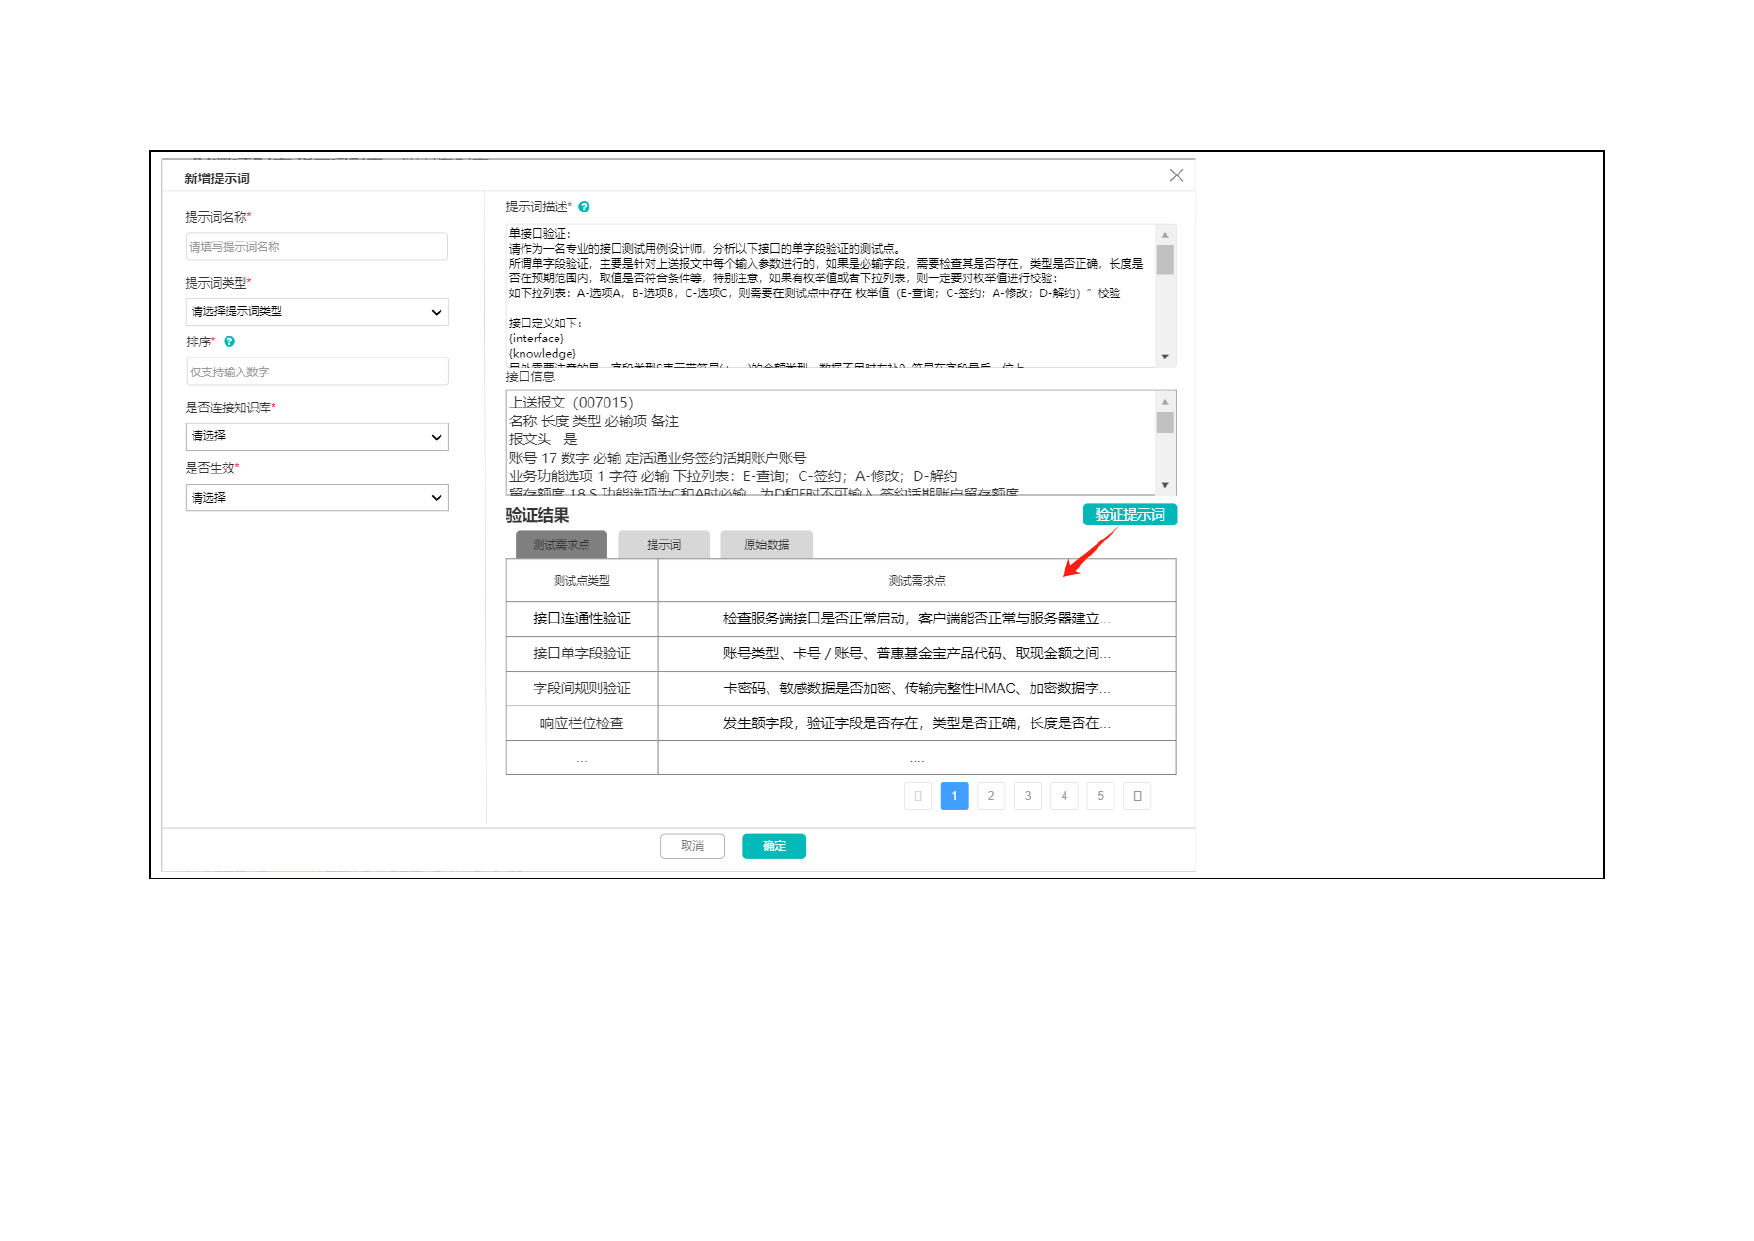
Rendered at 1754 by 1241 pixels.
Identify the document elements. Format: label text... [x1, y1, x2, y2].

picture [161, 158, 1196, 872]
table_cell 提示词配置： 知识库配置： [151, 152, 1603, 877]
